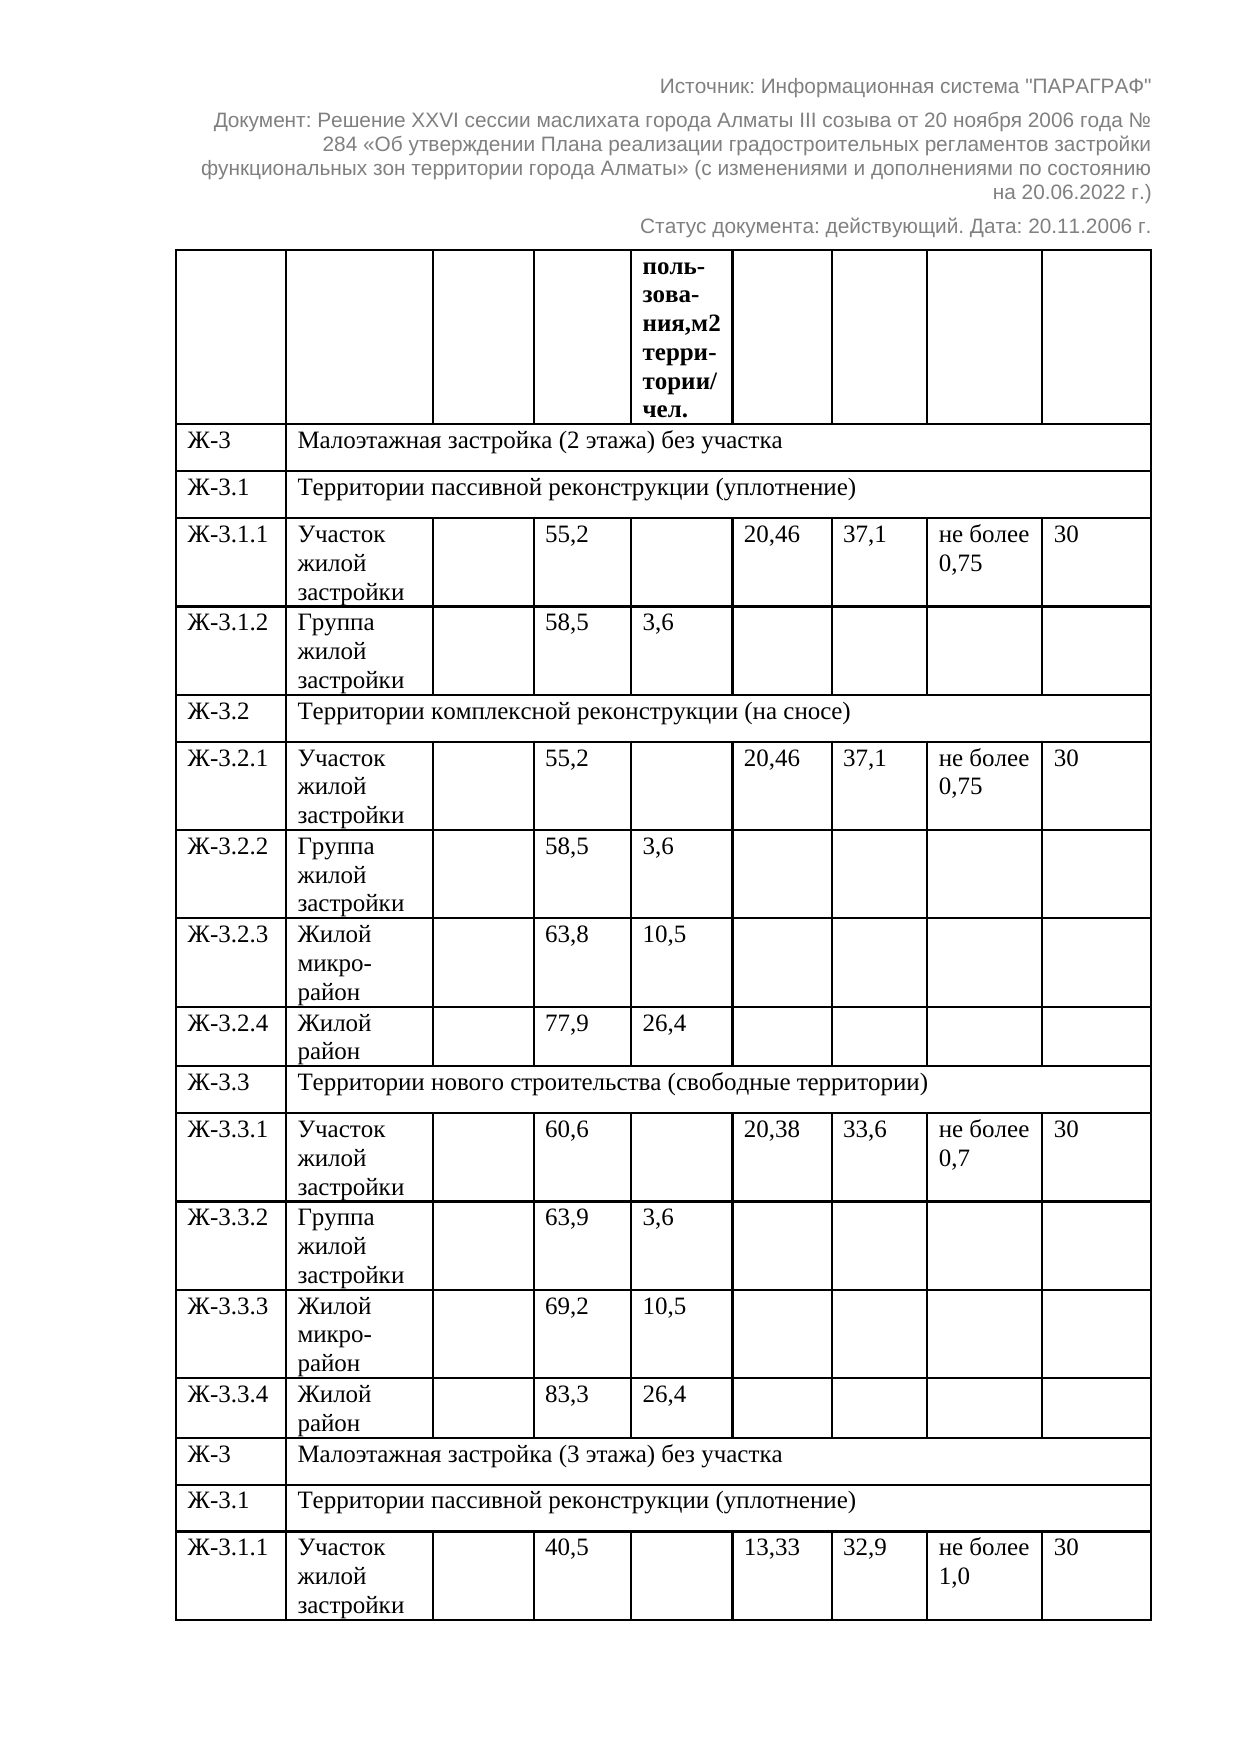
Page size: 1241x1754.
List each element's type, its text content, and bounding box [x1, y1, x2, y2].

table_cell Участок жилой застройки [287, 1533, 432, 1619]
table_cell Ж-3.3 [177, 1067, 285, 1112]
table_cell Жилой микро- район [287, 1291, 432, 1377]
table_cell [833, 251, 926, 423]
table_cell Группа жилой застройки [287, 831, 432, 917]
table_cell 77,9 [535, 1008, 630, 1065]
table_cell 30 [1043, 743, 1150, 829]
table_cell Ж-3.1 [177, 1486, 285, 1530]
table_cell Участок жилой застройки [287, 743, 432, 829]
table_cell [734, 831, 831, 917]
table_cell [434, 519, 533, 605]
table_cell [833, 1008, 926, 1065]
table_cell 40,5 [535, 1533, 630, 1619]
table_cell Ж-3.1 [177, 472, 285, 517]
table_cell не более 0,7 [928, 1114, 1041, 1200]
table_cell Территории пассивной реконструкции (уплотнение) [287, 472, 1150, 517]
table_cell 30 [1043, 1533, 1150, 1619]
table_cell [1043, 608, 1150, 694]
table_cell [1043, 831, 1150, 917]
table_cell Жилой район [287, 1008, 432, 1065]
table_cell [928, 1008, 1041, 1065]
table_cell 58,5 [535, 608, 630, 694]
table_cell не более 0,75 [928, 519, 1041, 605]
table_cell 3,6 [632, 1203, 731, 1289]
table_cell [734, 251, 831, 423]
table_cell 55,2 [535, 743, 630, 829]
table_cell Территории комплексной реконструкции (на сносе) [287, 696, 1150, 741]
table_cell [833, 919, 926, 1006]
table_cell [434, 919, 533, 1006]
table_cell [833, 831, 926, 917]
table_cell [632, 743, 731, 829]
table_cell не более 0,75 [928, 743, 1041, 829]
table_cell 3,6 [632, 831, 731, 917]
table_cell [1043, 1379, 1150, 1437]
table_cell [734, 1008, 831, 1065]
table_cell Территории нового строительства (свободные территории) [287, 1067, 1150, 1112]
table_cell 58,5 [535, 831, 630, 917]
table_cell Ж-3.1.1 [177, 519, 285, 605]
table_cell 60,6 [535, 1114, 630, 1200]
table_cell Группа жилой застройки [287, 1203, 432, 1289]
table_cell [734, 919, 831, 1006]
table_cell Ж-3.2 [177, 696, 285, 741]
table_cell Ж-3.1.1 [177, 1533, 285, 1619]
table_cell 13,33 [734, 1533, 831, 1619]
table_cell Ж-3.3.1 [177, 1114, 285, 1200]
table_cell 55,2 [535, 519, 630, 605]
table_cell 37,1 [833, 519, 926, 605]
table_cell Ж-3.2.2 [177, 831, 285, 917]
table_cell [434, 1008, 533, 1065]
table_cell [434, 1114, 533, 1200]
table_cell Ж-3.3.3 [177, 1291, 285, 1377]
table_cell [1043, 1291, 1150, 1377]
table_cell [434, 1291, 533, 1377]
table_cell Малоэтажная застройка (2 этажа) без участка [287, 425, 1150, 470]
table_cell [1043, 1008, 1150, 1065]
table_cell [1043, 251, 1150, 423]
table_cell 26,4 [632, 1379, 731, 1437]
table_cell 26,4 [632, 1008, 731, 1065]
table_cell [632, 519, 731, 605]
table_cell Группа жилой застройки [287, 608, 432, 694]
table_cell Жилой микро- район [287, 919, 432, 1006]
table_cell [928, 1291, 1041, 1377]
table_cell 69,2 [535, 1291, 630, 1377]
table_cell Ж-3.3.4 [177, 1379, 285, 1437]
table_cell 32,9 [833, 1533, 926, 1619]
table_cell 30 [1043, 1114, 1150, 1200]
table_cell [632, 1114, 731, 1200]
table_cell [1043, 1203, 1150, 1289]
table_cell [928, 251, 1041, 423]
table_cell [734, 1291, 831, 1377]
table_cell 20,46 [734, 743, 831, 829]
table_cell 83,3 [535, 1379, 630, 1437]
table_cell Участок жилой застройки [287, 1114, 432, 1200]
table_cell [928, 1203, 1041, 1289]
table_cell 63,9 [535, 1203, 630, 1289]
table_cell [632, 1533, 731, 1619]
table_cell Территории пассивной реконструкции (уплотнение) [287, 1486, 1150, 1530]
table_cell [833, 1203, 926, 1289]
table_cell не более 1,0 [928, 1533, 1041, 1619]
table_cell Жилой район [287, 1379, 432, 1437]
table_cell 20,46 [734, 519, 831, 605]
table_cell Малоэтажная застройка (3 этажа) без участка [287, 1439, 1150, 1483]
table_cell [1043, 919, 1150, 1006]
table_cell 10,5 [632, 919, 731, 1006]
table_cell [632, 251, 731, 423]
table_cell [734, 608, 831, 694]
table_cell Ж-3 [177, 425, 285, 470]
table_cell 33,6 [833, 1114, 926, 1200]
table_cell 10,5 [632, 1291, 731, 1377]
table_cell Ж-3.1.2 [177, 608, 285, 694]
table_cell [434, 251, 533, 423]
table_cell 20,38 [734, 1114, 831, 1200]
table_cell Участок жилой застройки [287, 519, 432, 605]
table_cell [434, 1533, 533, 1619]
table_cell [833, 608, 926, 694]
table_cell Ж-3.2.4 [177, 1008, 285, 1065]
table_cell 30 [1043, 519, 1150, 605]
table_cell 37,1 [833, 743, 926, 829]
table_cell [535, 251, 630, 423]
table_cell 3,6 [632, 608, 731, 694]
table_cell [434, 1203, 533, 1289]
table_cell Ж-3 [177, 1439, 285, 1483]
table_cell Ж-3.2.3 [177, 919, 285, 1006]
table_cell Ж-3.3.2 [177, 1203, 285, 1289]
table_cell [928, 1379, 1041, 1437]
table_cell [434, 608, 533, 694]
table_cell [434, 743, 533, 829]
table_cell 63,8 [535, 919, 630, 1006]
table_cell [434, 1379, 533, 1437]
table_cell [928, 608, 1041, 694]
table_cell [434, 831, 533, 917]
table_cell [833, 1291, 926, 1377]
table_cell [734, 1379, 831, 1437]
table_cell Ж-3.2.1 [177, 743, 285, 829]
table_cell [734, 1203, 831, 1289]
table_cell [833, 1379, 926, 1437]
table_cell [928, 831, 1041, 917]
table_cell [928, 919, 1041, 1006]
